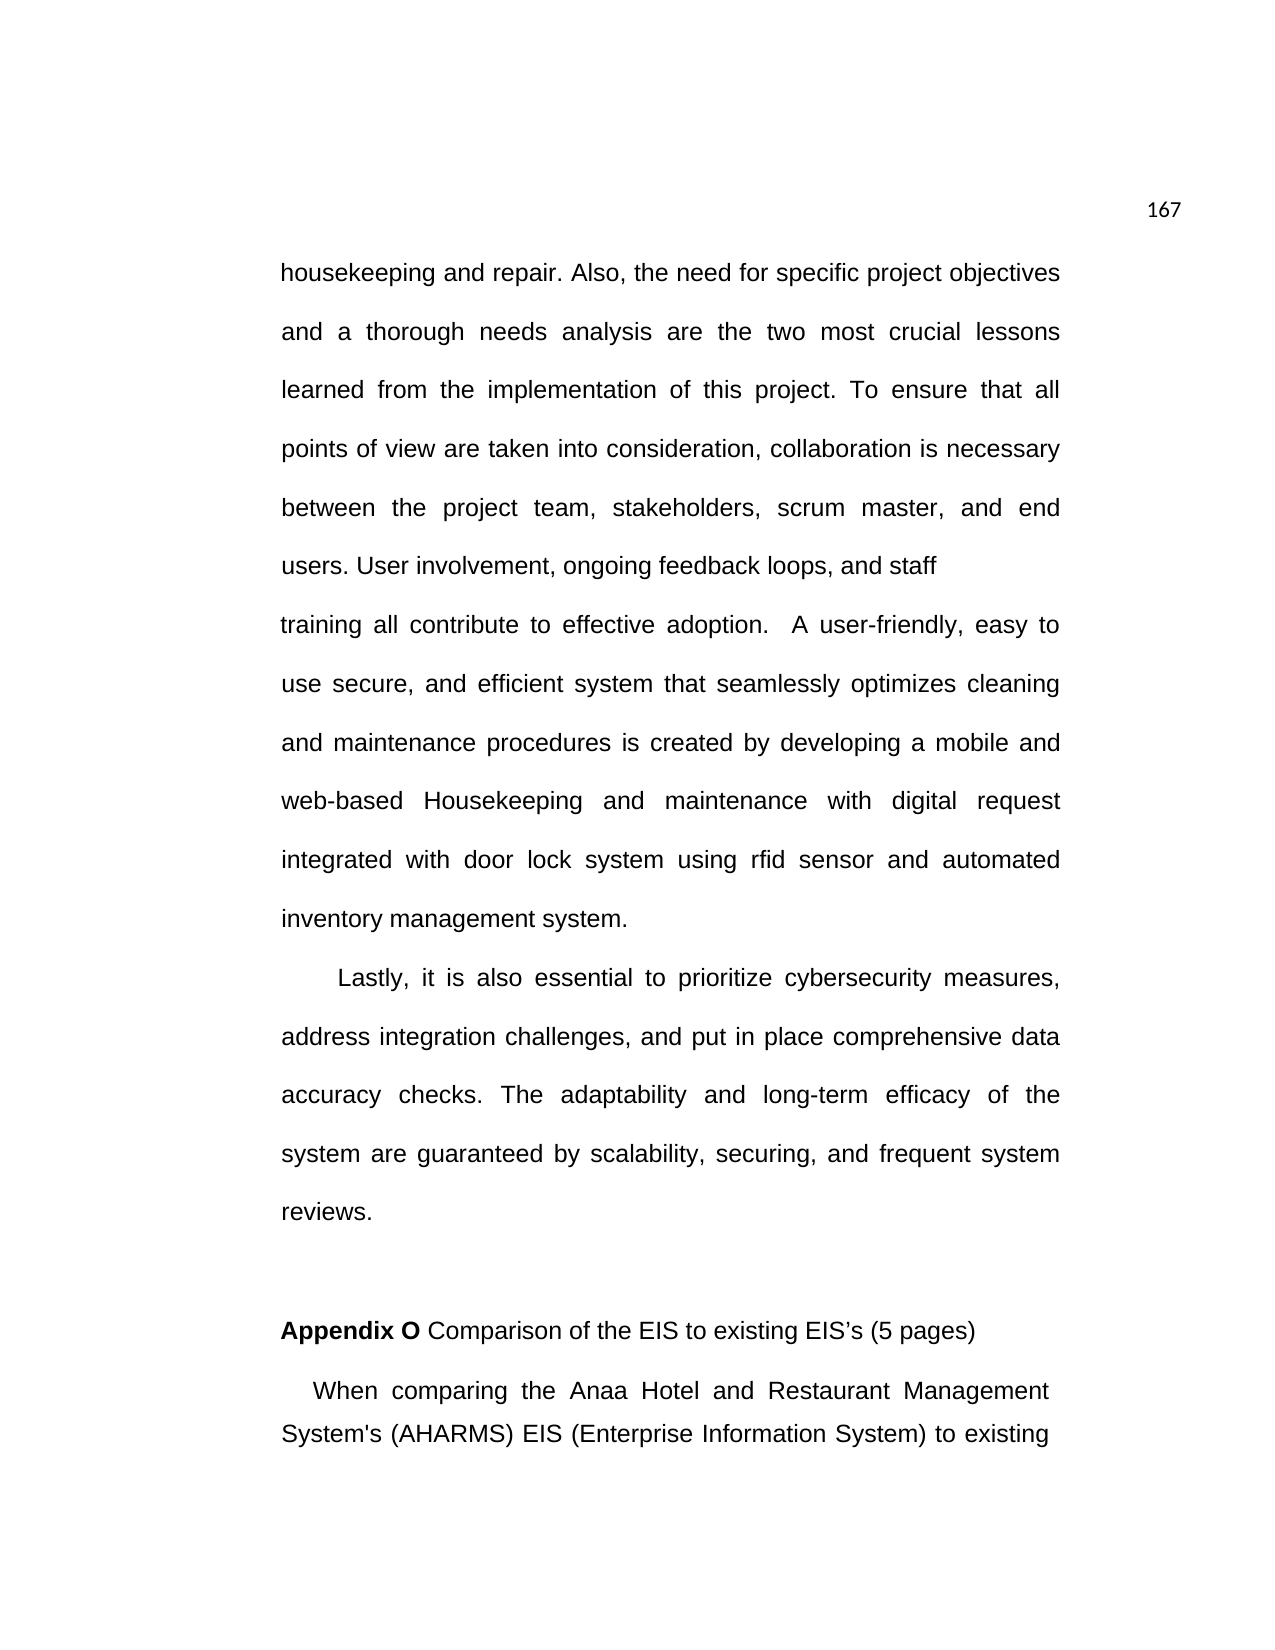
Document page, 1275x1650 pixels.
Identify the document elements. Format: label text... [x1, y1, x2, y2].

text Lastly, it is also essential to prioritize cybersecurity measures, address integration challenges, and put in place comprehensive data accuracy checks. The adaptability and long-term efficacy of the system are guaranteed by scalability, securing, and frequent system reviews. [281, 963, 1062, 1226]
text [281, 1376, 1050, 1448]
text training all contribute to effective adoption. A user-friendly, easy to use secure, and efficient system that seamlessly optimizes cleaning and maintenance procedures is created by developing a mobile and web-based Housekeeping and maintenance with digital request integrated with door lock system using rfid sensor and automated inventory management system. [280, 610, 1062, 932]
text housekeeping and repair. Also, the need for specific project objectives and a thorough needs analysis are the two most crucial lessons learned from the implementation of this project. To ensure that all points of view are taken into consideration, collaboration is necessary between the project team, stakeholders, scrum master, and end users. User involvement, ongoing feedback loops, and staff [280, 258, 1062, 580]
text Appendix O Comparison of the EIS to existing EIS’s (5 pages) [280, 1316, 1062, 1344]
